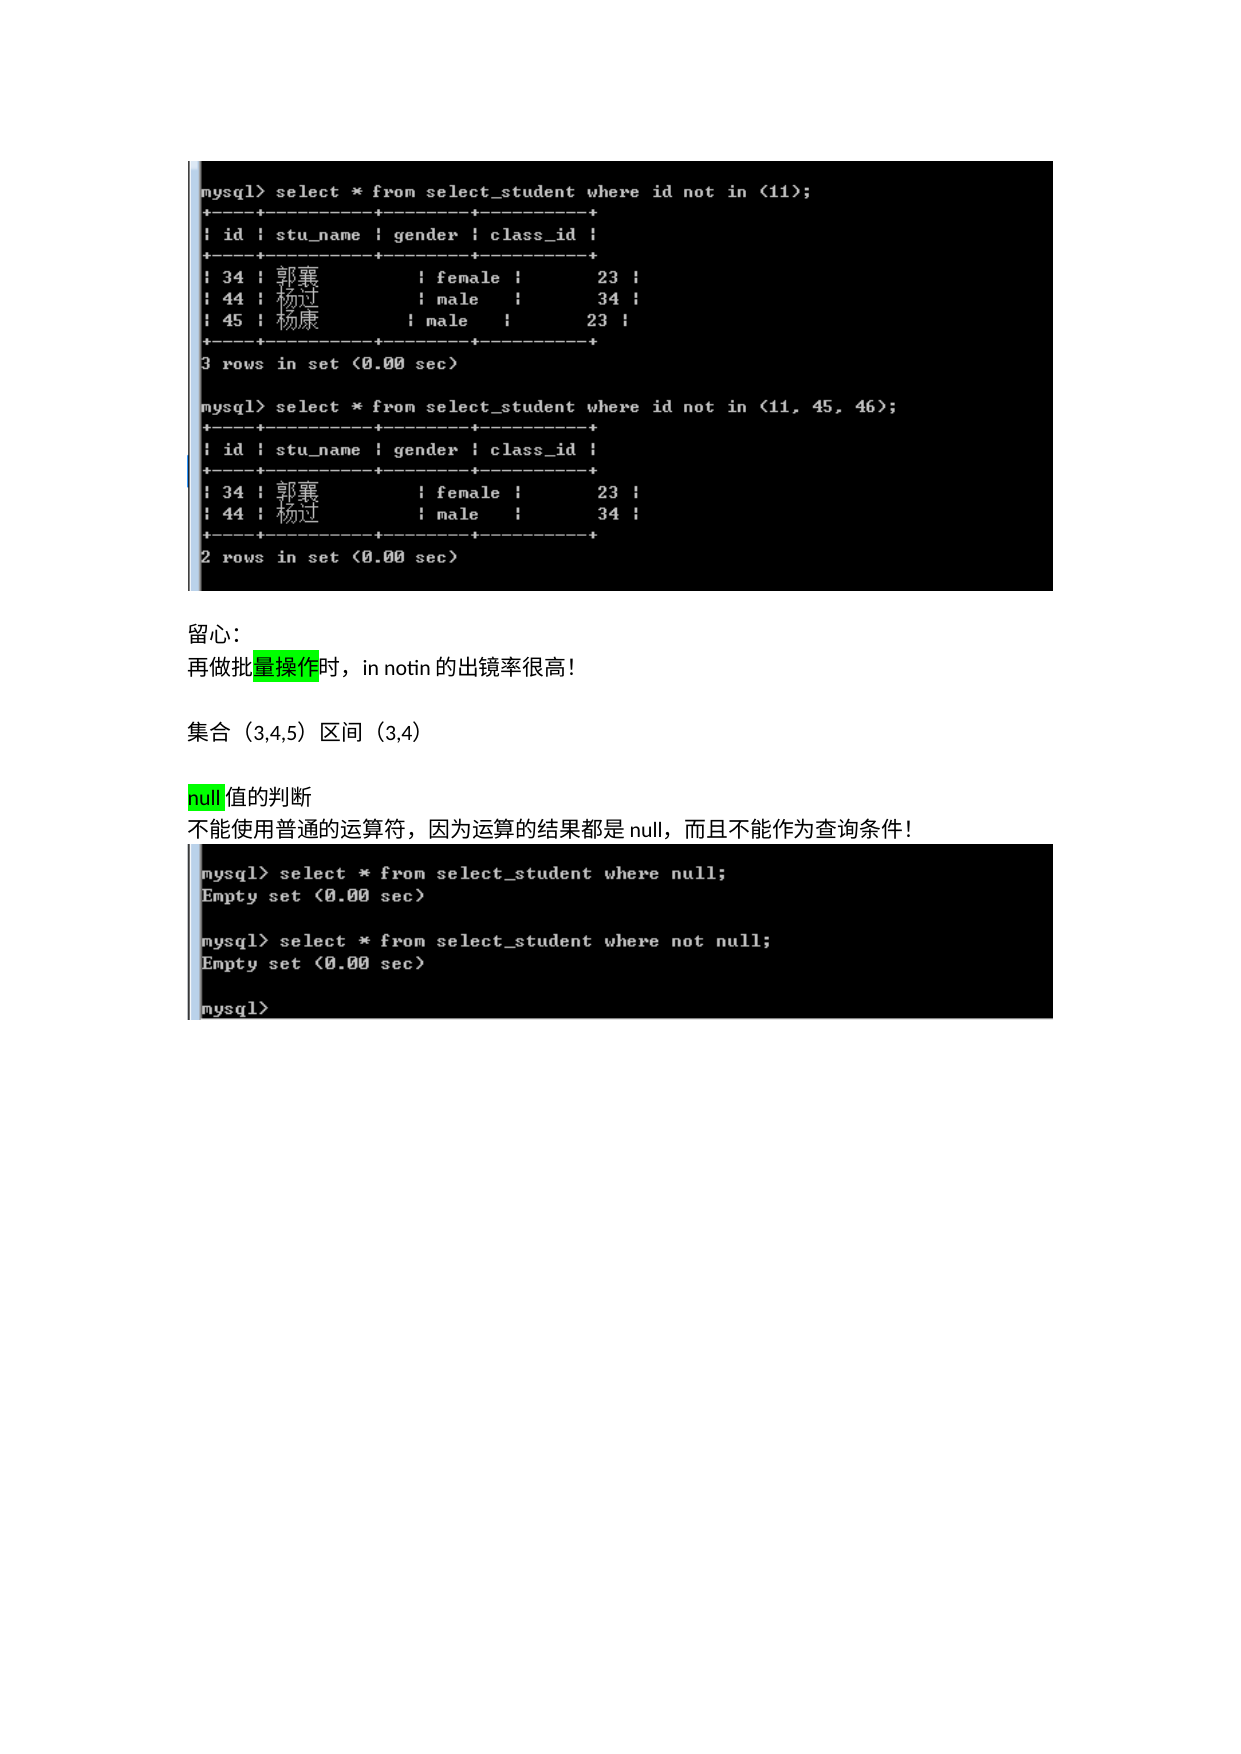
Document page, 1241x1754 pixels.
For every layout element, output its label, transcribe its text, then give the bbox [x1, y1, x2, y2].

picture [187, 844, 1053, 1020]
picture [187, 161, 1053, 591]
text 留心： [187, 617, 1053, 649]
text 集合（3,4,5）区间（3,4） [187, 714, 1053, 747]
text 不能使用普通的运算符，因为运算的结果都是null，而且不能作为查询条件！ [187, 812, 1053, 844]
text 再做批量操作时，in notin的出镜率很高！ [187, 649, 1053, 682]
text null值的判断 [187, 779, 1053, 812]
